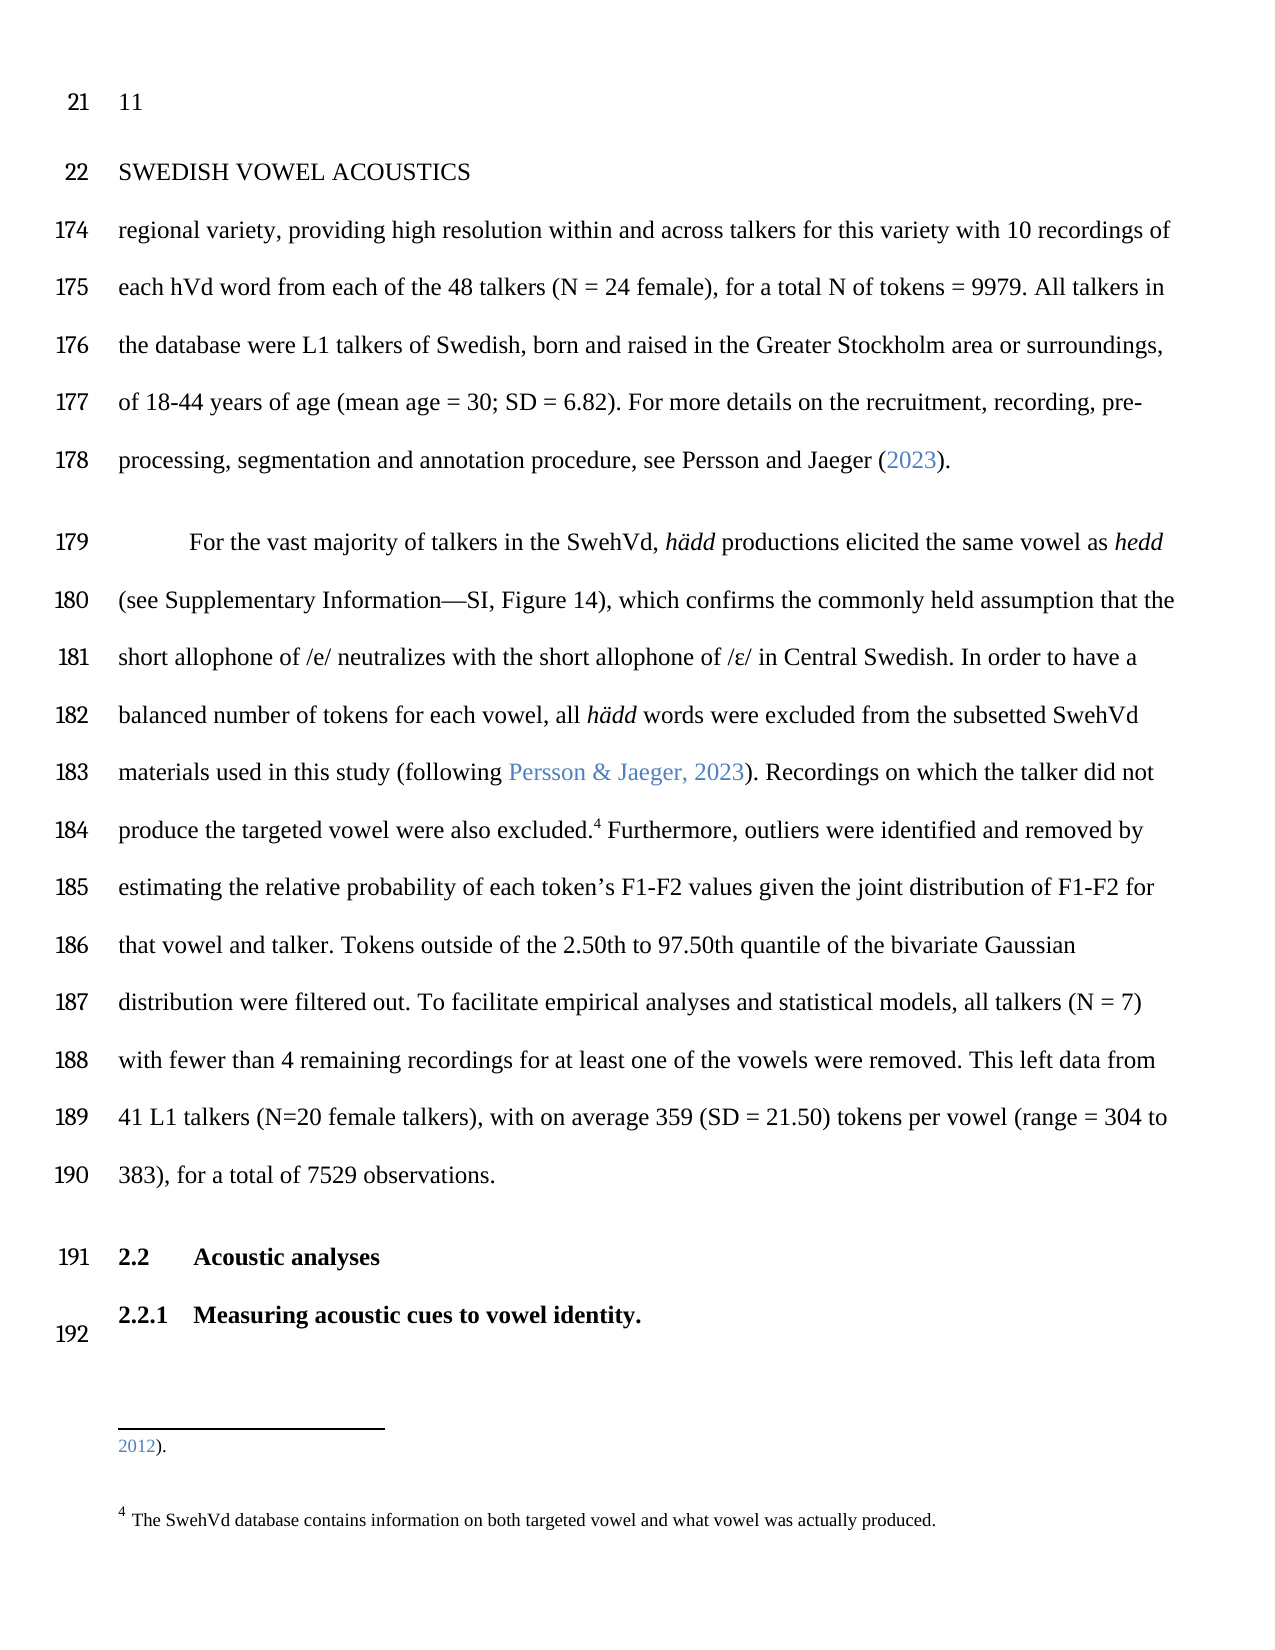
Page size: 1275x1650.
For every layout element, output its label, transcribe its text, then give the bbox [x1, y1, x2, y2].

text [118, 215, 1181, 474]
text For the vast majority of talkers in the SwehVd, hädd productions elicited the same vowel as hedd (see Supplementary Information—SI, Figure 14), which confirms the commonly held assumption that the short allophone of /e/ neutralizes with the short allophone of /ɛ/ in Central Swedish. In order to have a balanced number of tokens for each vowel, all hädd words were excluded from the subsetted SwehVd materials used in this study (following Persson & Jaeger, 2023). Recordings on which the talker did not produce the targeted vowel were also excluded. Furthermore, outliers were identified and removed by estimating the relative probability of each token’s F1-F2 values given the joint distribution of F1-F2 for that vowel and talker. Tokens outside of the 2.50th to 97.50th quantile of the bivariate Gaussian distribution were filtered out. To facilitate empirical analyses and statistical models, all talkers (N = 7) with fewer than 4 remaining recordings for at least one of the vowels were removed. This left data from 41 L1 talkers (N=20 female talkers), with on average 359 (SD = 21.50) tokens per vowel (range = 304 to 383), for a total of 7529 observations. [118, 527, 1181, 1189]
subtitle 2.2 Acoustic analyses [118, 1242, 1181, 1271]
subtitle 2.2.1 Measuring acoustic cues to vowel identity. [118, 1300, 642, 1329]
